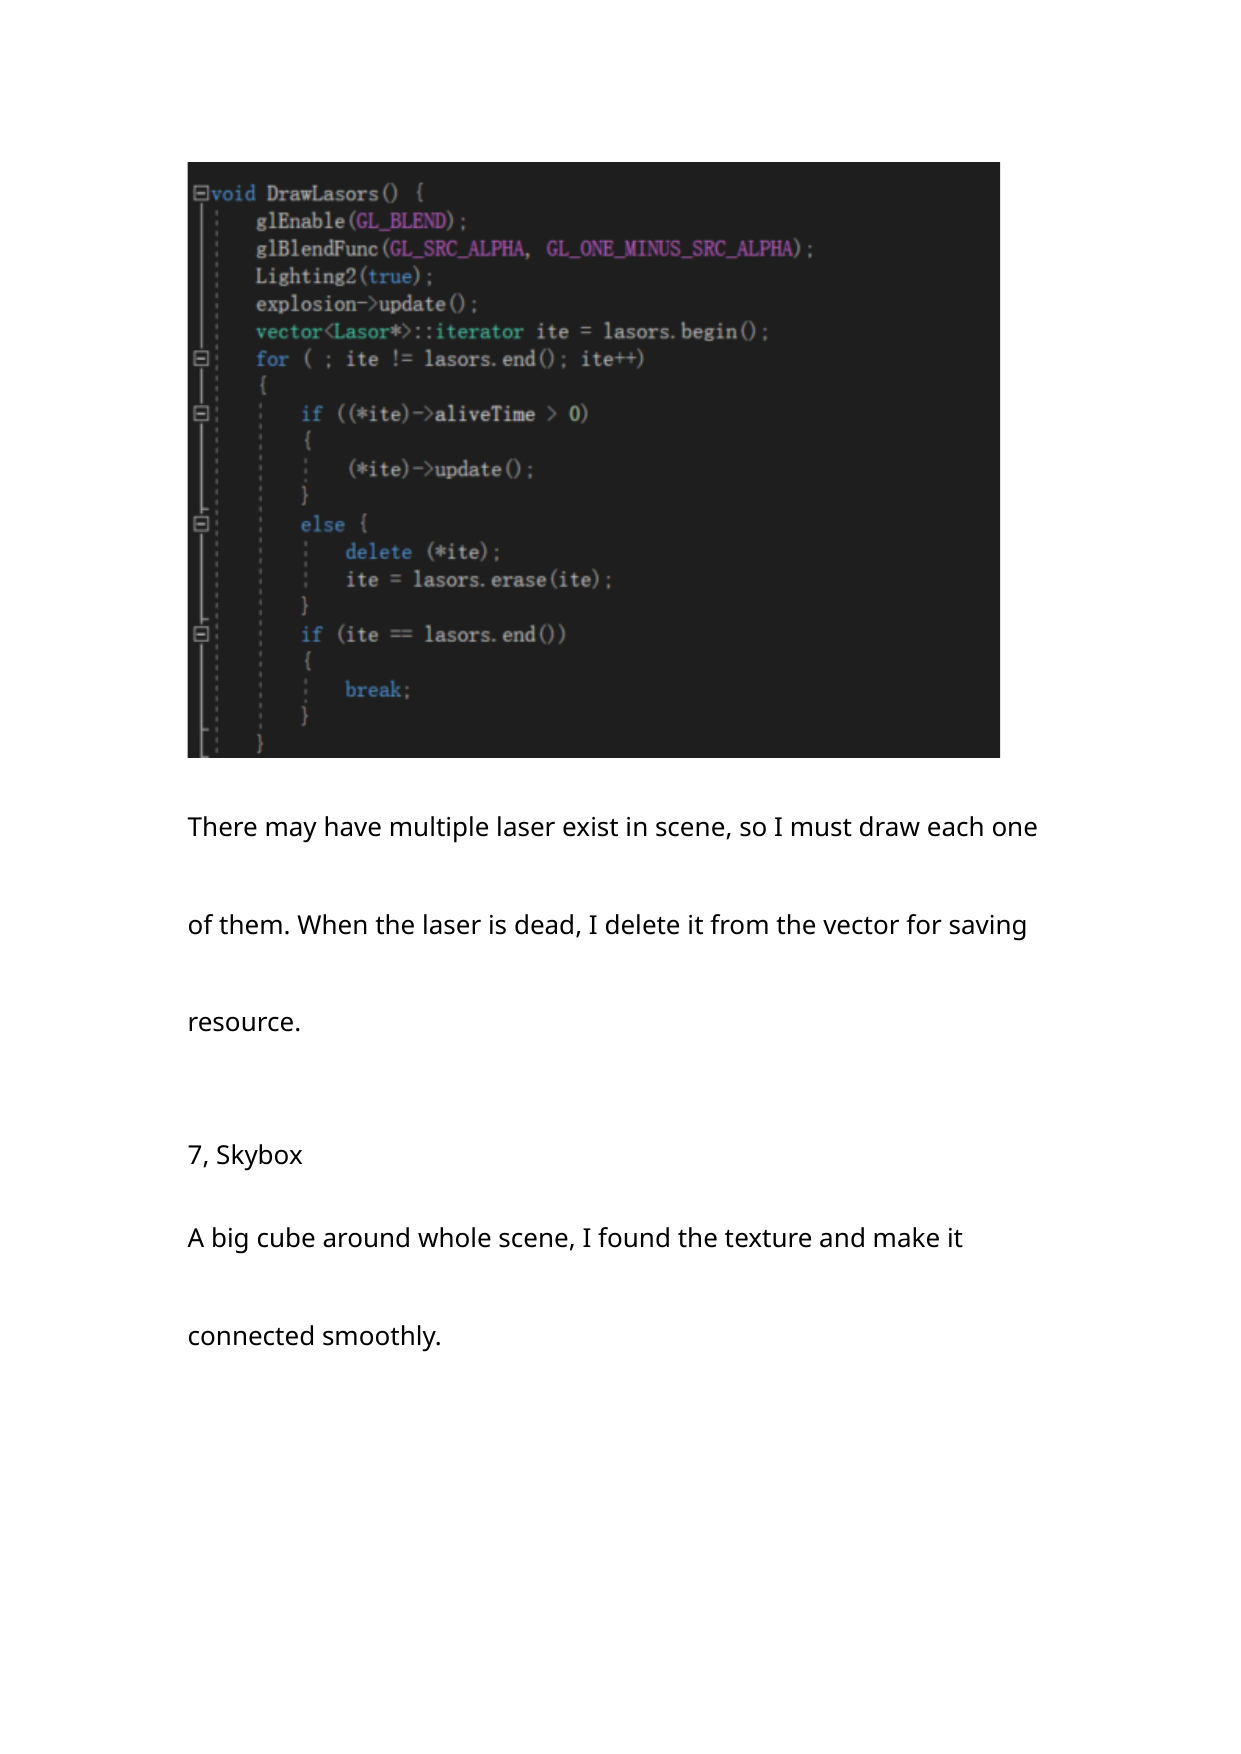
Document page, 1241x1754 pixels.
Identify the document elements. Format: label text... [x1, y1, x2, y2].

text A big cube around whole scene, I found the texture and make it connected smoothly. [187, 1205, 1053, 1367]
text There may have multiple laser exist in scene, so I must draw each one of them. When the laser is dead, I delete it from the vector for saving resource. [187, 794, 1053, 1054]
text 7, Skybox [187, 1122, 1053, 1187]
picture [187, 162, 1001, 758]
